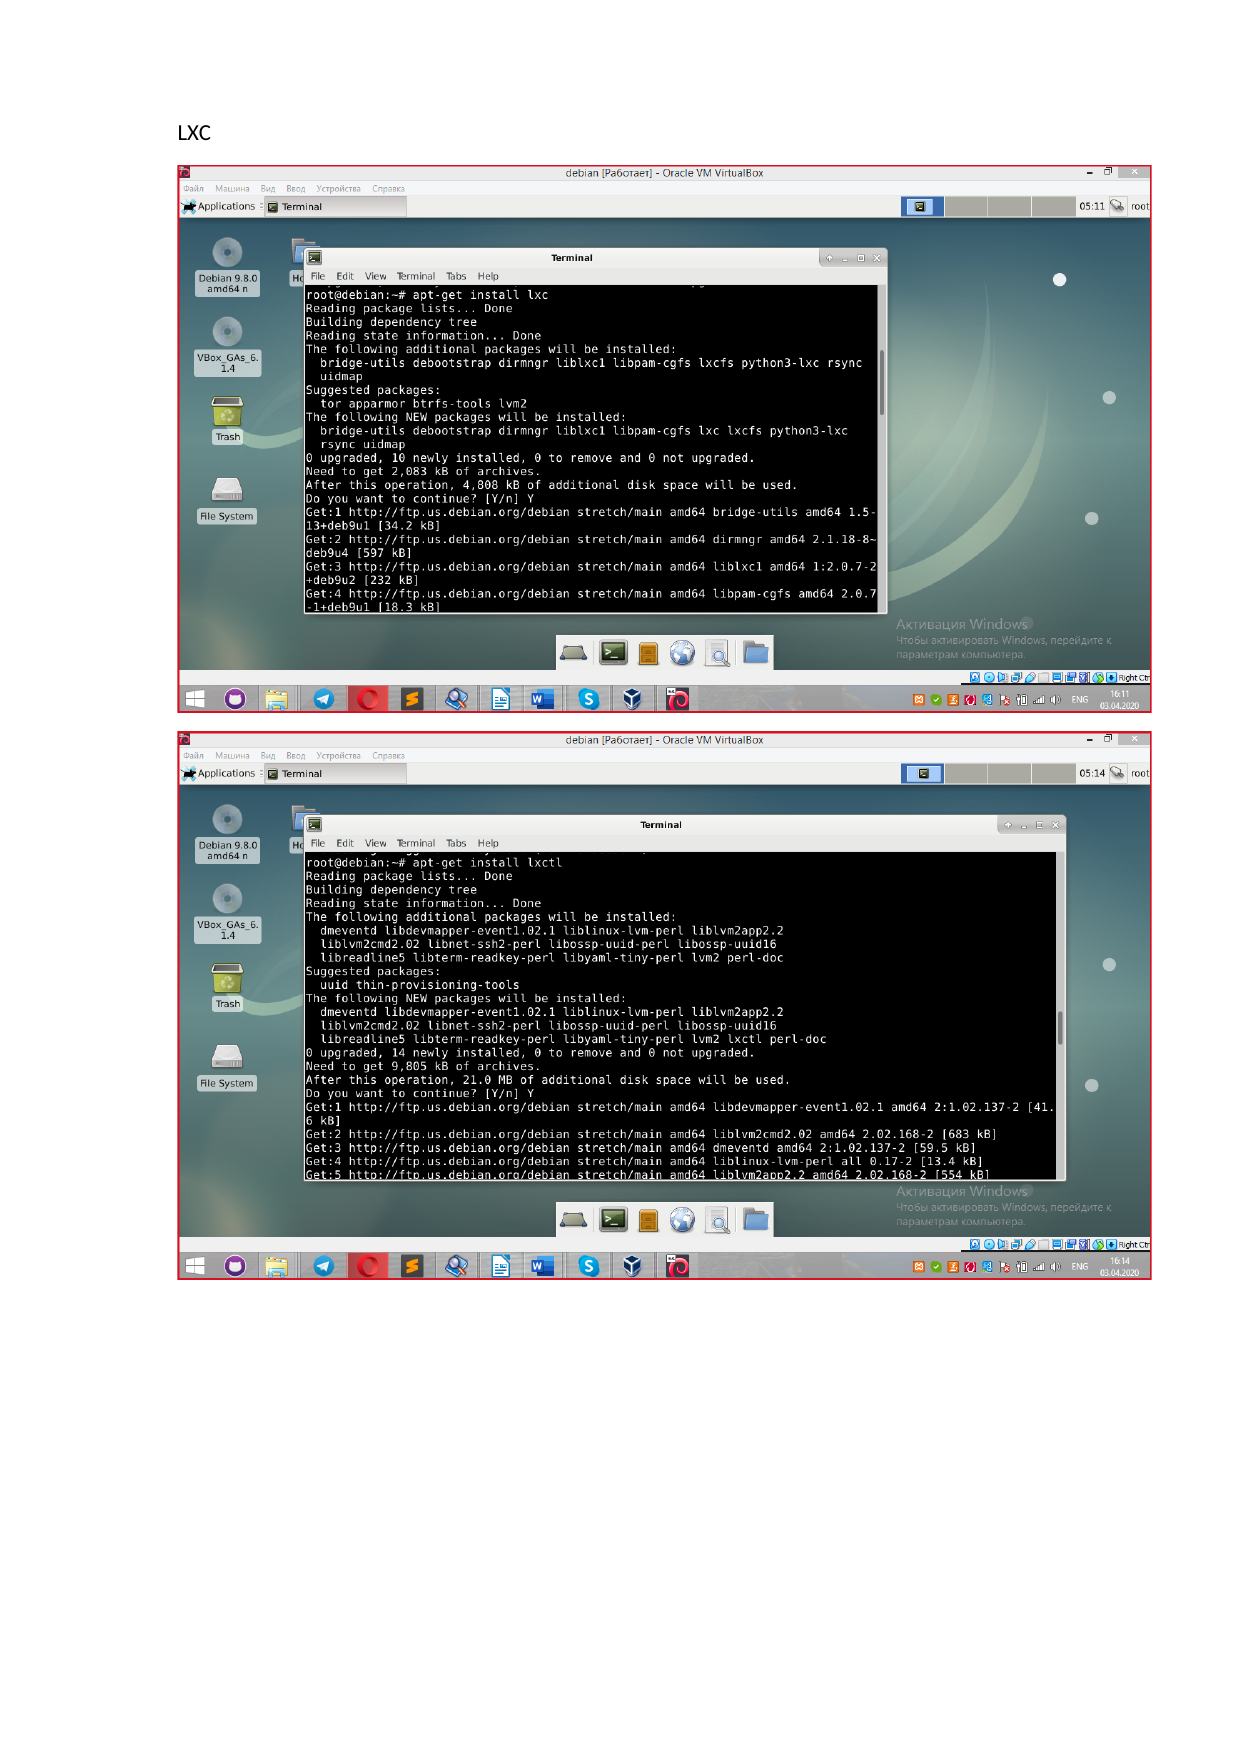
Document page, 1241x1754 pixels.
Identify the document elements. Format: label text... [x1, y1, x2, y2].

picture [177, 165, 1152, 713]
text LXC [177, 118, 1152, 146]
picture [177, 731, 1152, 1280]
